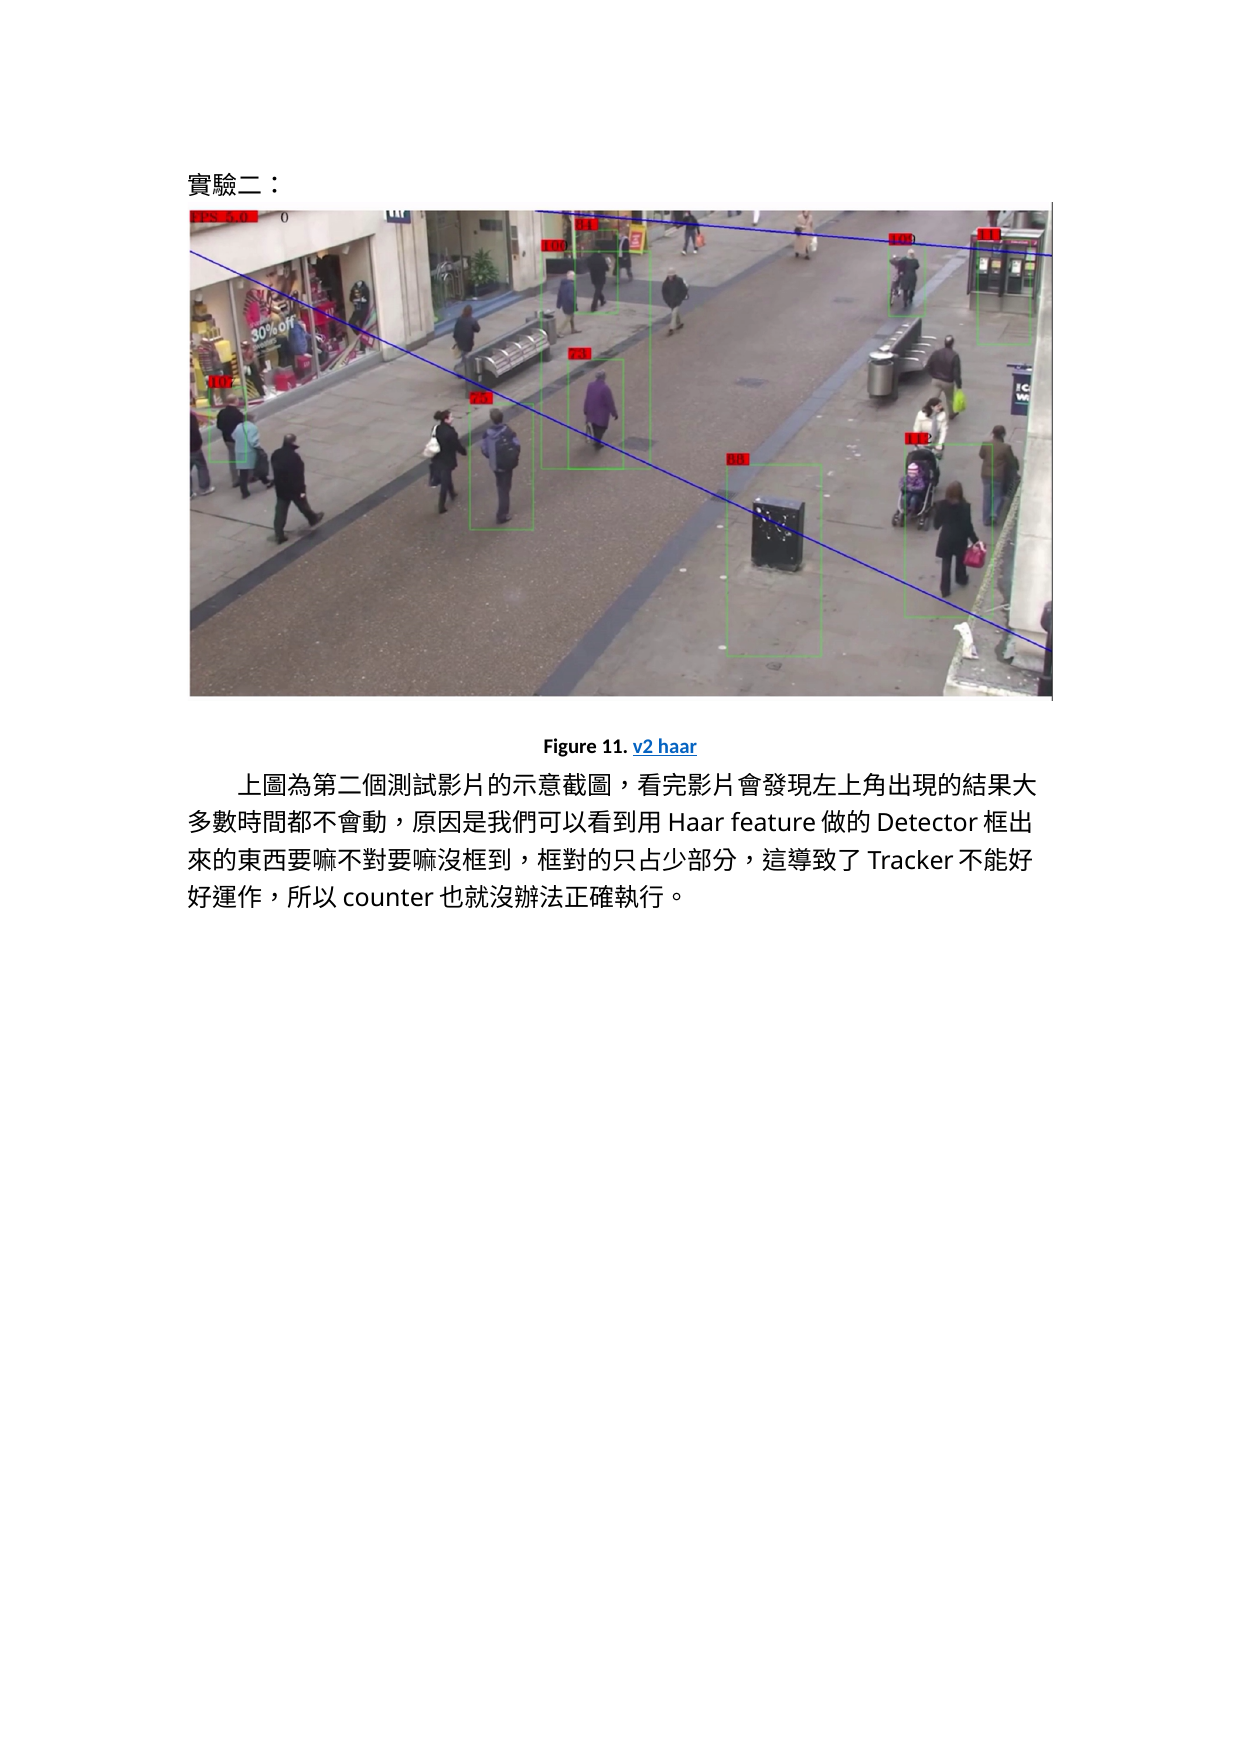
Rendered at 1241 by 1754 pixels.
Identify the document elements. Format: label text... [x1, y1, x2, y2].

picture [187, 202, 1053, 701]
text 上圖為第二個測試影片的示意截圖，看完影片會發現左上角出現的結果大多數時間都不會動，原因是我們可以看到用Haar feature做的Detector框出來的東西要嘛不對要嘛沒框到，框對的只占少部分，這導致了Tracker不能好好運作，所以counter也就沒辦法正確執行。 [187, 764, 1053, 914]
text 實驗二： [187, 164, 1053, 202]
text Figure 11. v2 haar [187, 727, 1053, 764]
